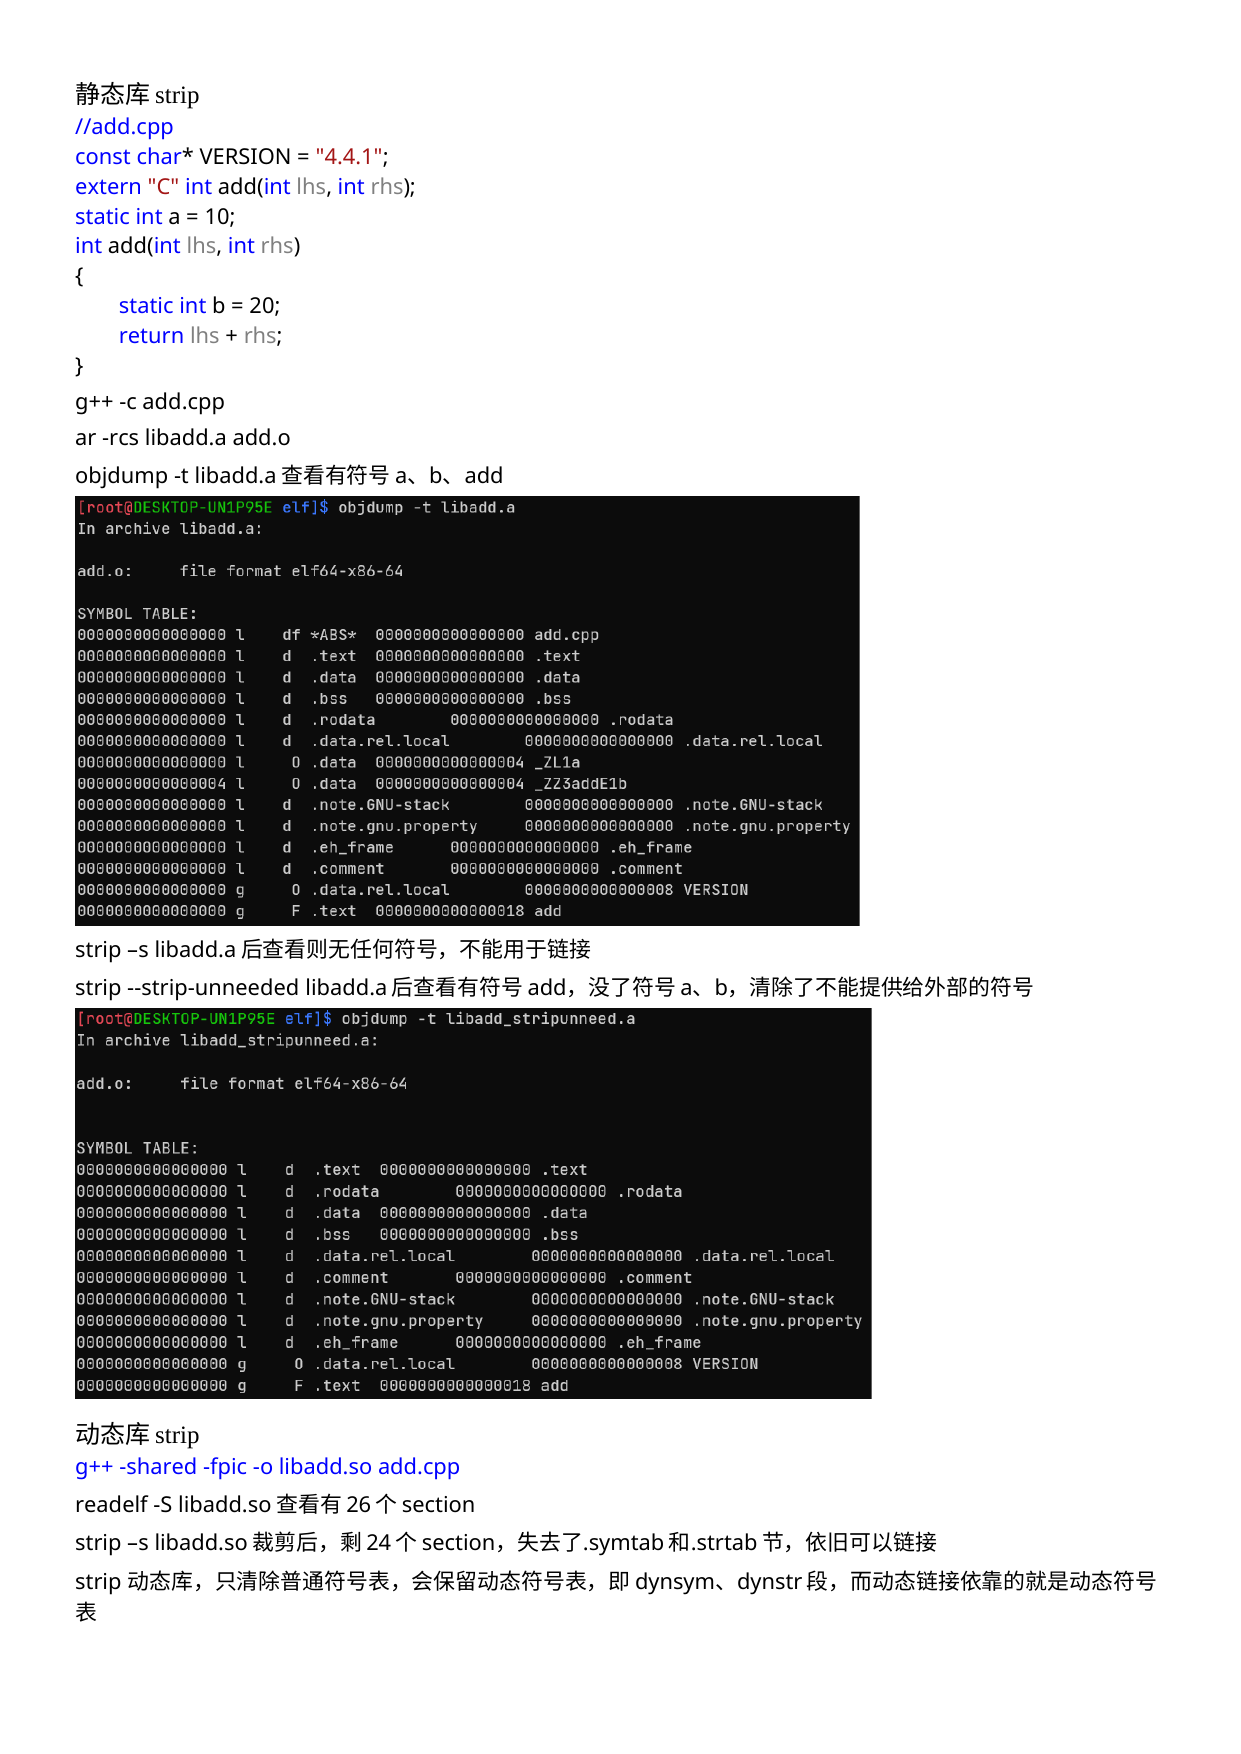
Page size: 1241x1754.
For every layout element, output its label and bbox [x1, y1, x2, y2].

picture [75, 1008, 872, 1399]
picture [75, 496, 860, 926]
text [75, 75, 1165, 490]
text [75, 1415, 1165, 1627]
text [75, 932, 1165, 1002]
